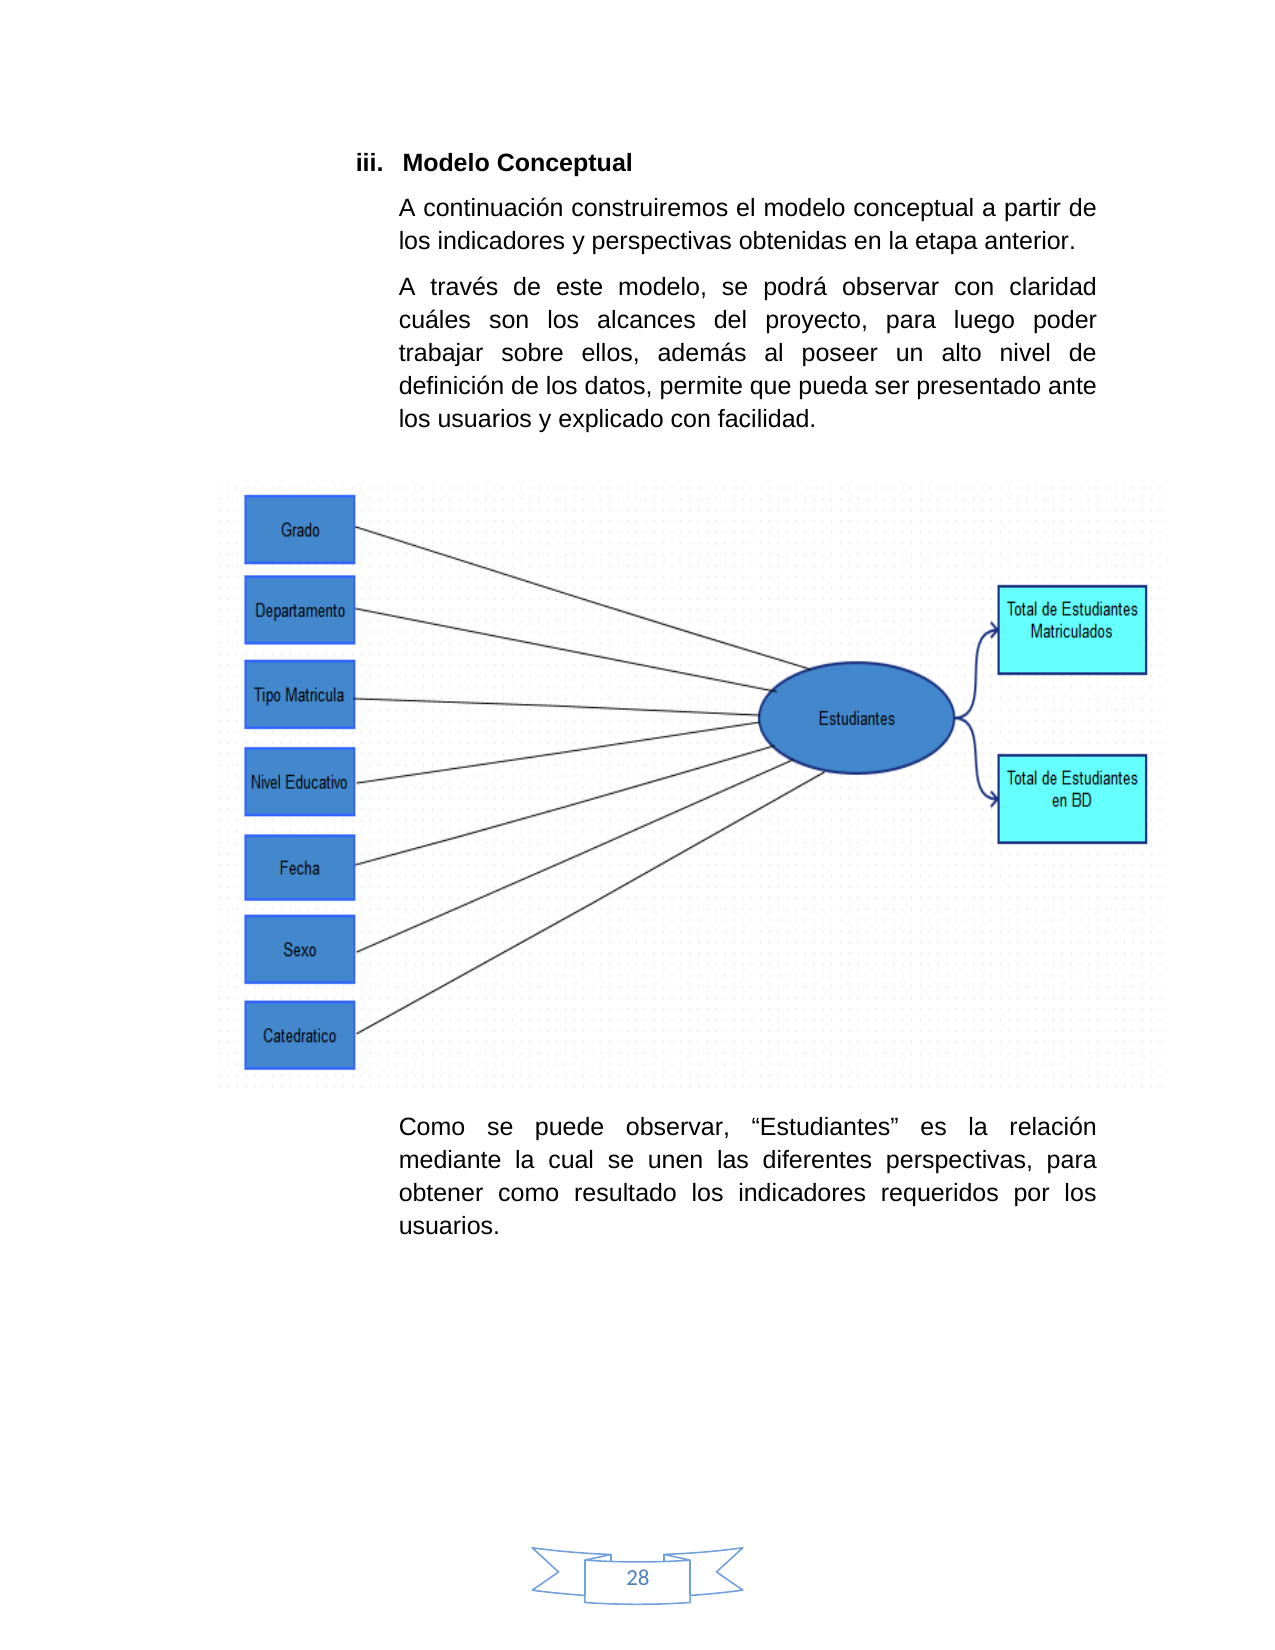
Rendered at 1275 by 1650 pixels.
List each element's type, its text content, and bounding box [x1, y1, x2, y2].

subtitle Modelo Conceptual [383, 148, 1098, 176]
text Como se puede observar, “Estudiantes” es la relación mediante la cual se unen las diferentes perspectivas, para obtener como resultado los indicadores requeridos por los usuarios. [398, 1092, 1098, 1240]
text A través de este modelo, se podrá observar con claridad cuáles son los alcances del proyecto, para luego poder trabajar sobre ellos, además al poseer un alto nivel de definición de los datos, permite que pueda ser presentado ante los usuarios y explicado con facilidad. [398, 272, 1098, 432]
text A continuación construiremos el modelo conceptual a partir de los indicadores y perspectivas obtenidas en la etapa anterior. [398, 193, 1098, 255]
picture [215, 486, 1164, 1092]
